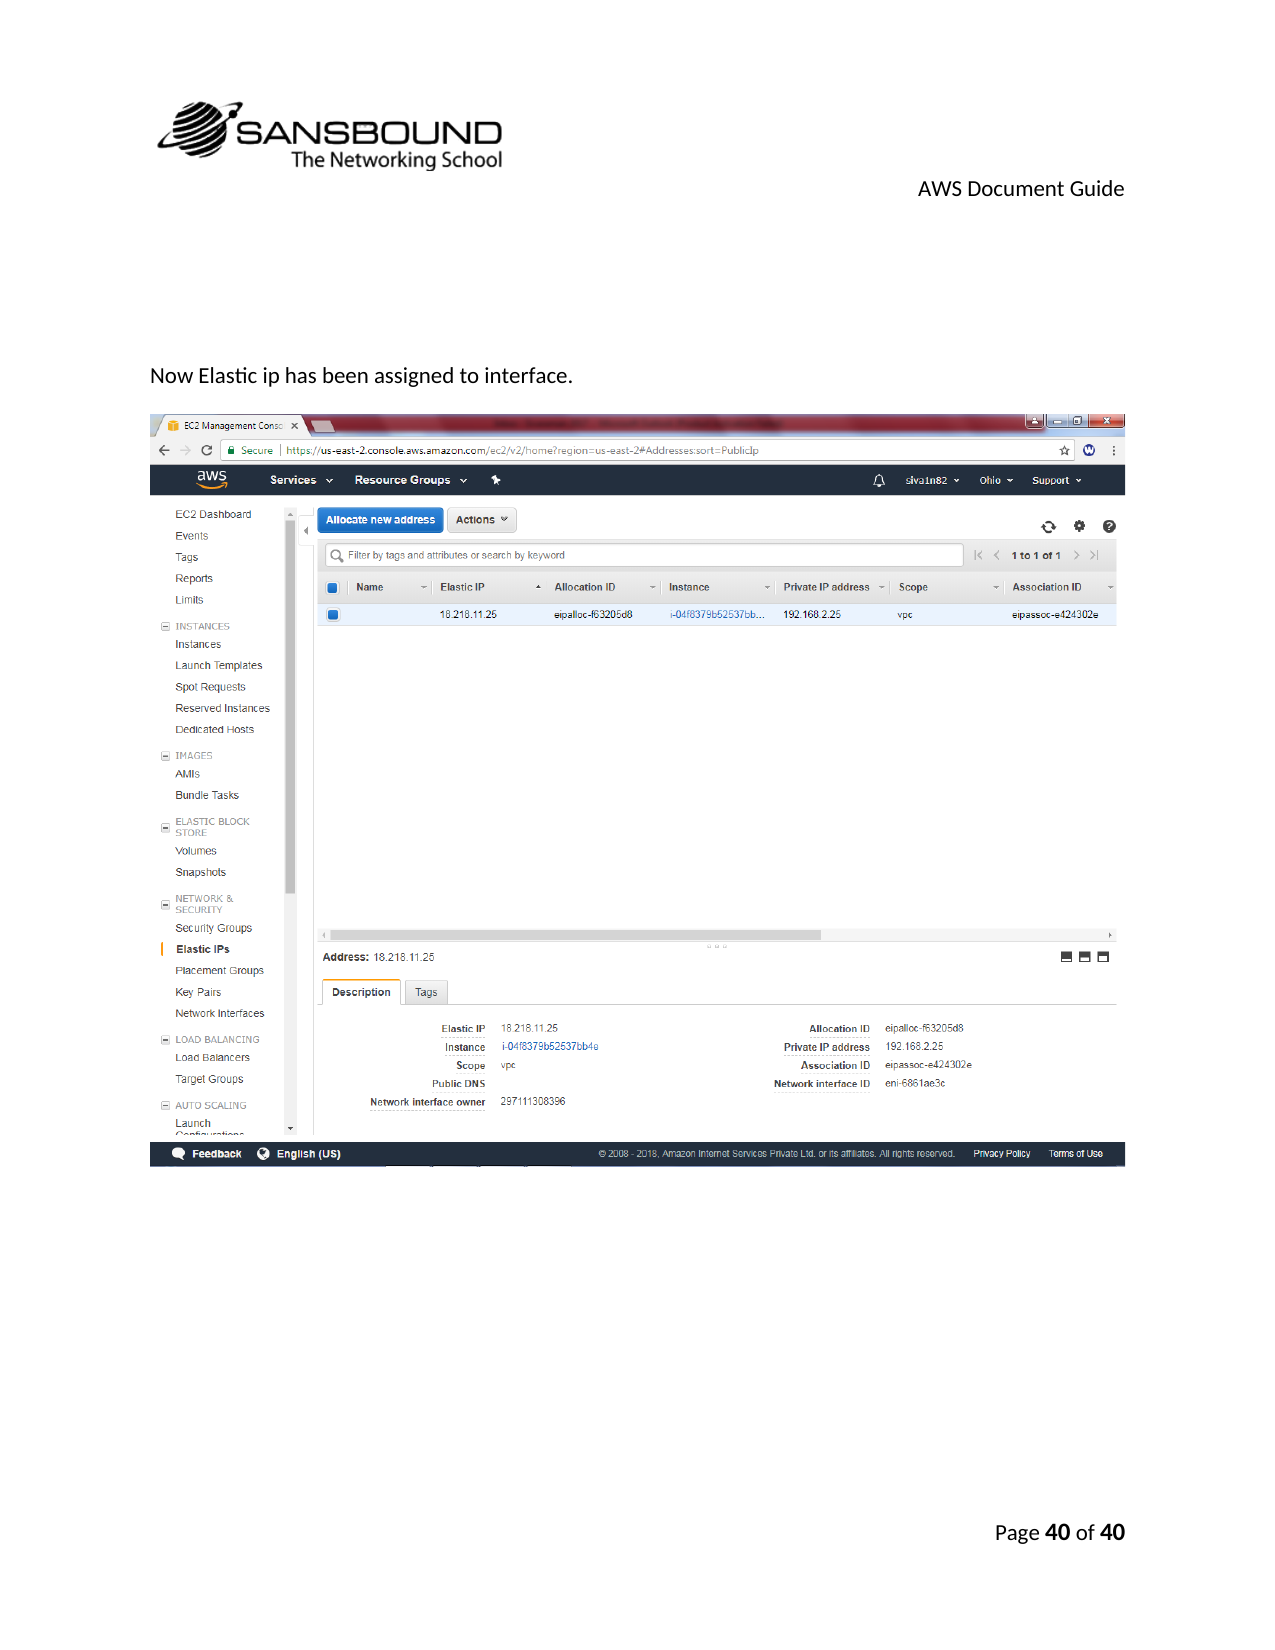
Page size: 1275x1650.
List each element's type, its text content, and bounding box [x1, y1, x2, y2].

picture [150, 75, 514, 197]
text Now Elastic ip has been assigned to interface. [150, 361, 1125, 389]
picture [150, 414, 1125, 1167]
